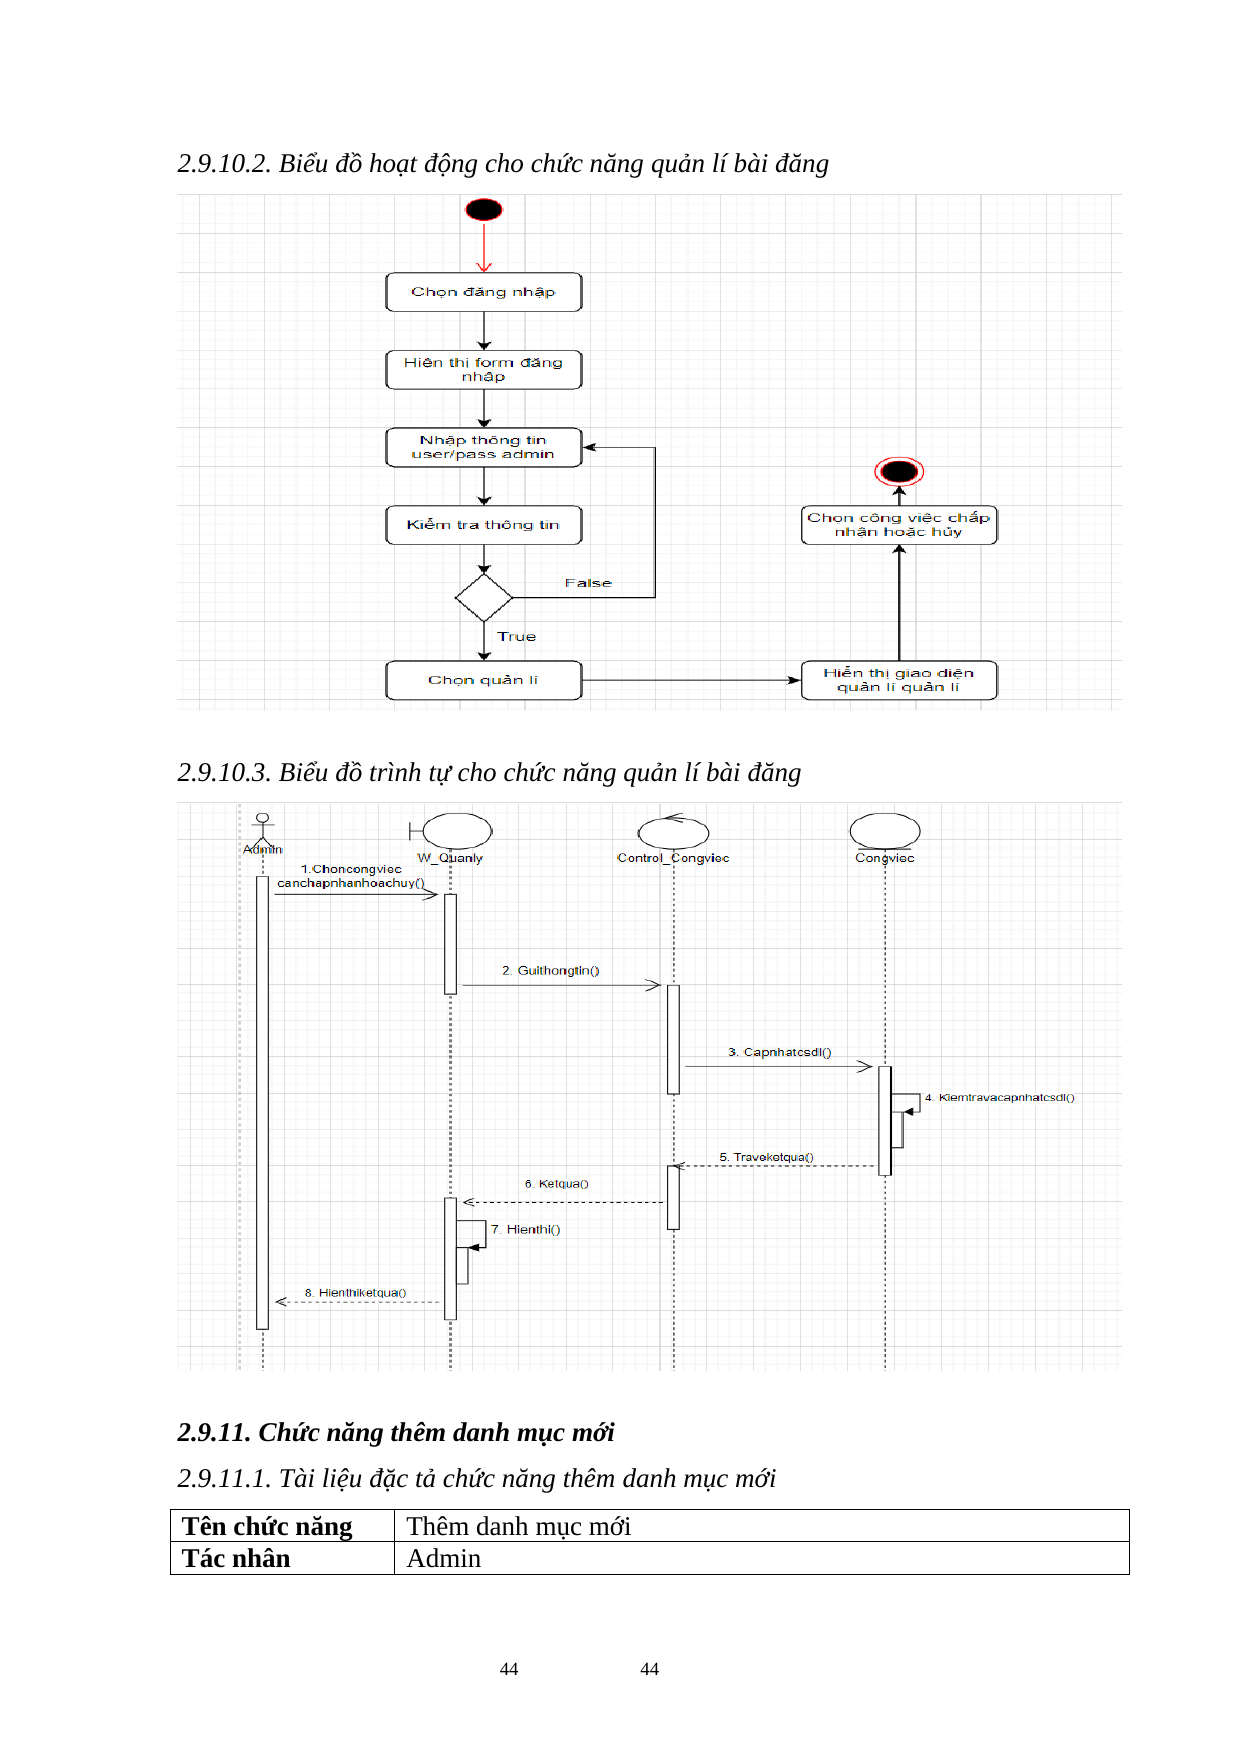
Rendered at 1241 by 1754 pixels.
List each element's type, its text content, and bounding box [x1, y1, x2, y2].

table_cell Admin [395, 1542, 1129, 1573]
table_header Tên chức năng [171, 1510, 394, 1541]
subtitle 2.9.10.3. Biểu đồ trình tự cho chức năng quản lí bài đăng [177, 756, 1122, 787]
picture [177, 802, 1123, 1371]
subtitle 2.9.11. Chức năng thêm danh mục mới [177, 1416, 1122, 1447]
subtitle 2.9.11.1. Tài liệu đặc tả chức năng thêm danh mục mới [177, 1462, 1122, 1493]
table_header Thêm danh mục mới [395, 1510, 1129, 1541]
picture [177, 194, 1123, 711]
table_cell Tác nhân [171, 1542, 394, 1573]
subtitle 2.9.10.2. Biểu đồ hoạt động cho chức năng quản lí bài đăng [177, 148, 1122, 179]
